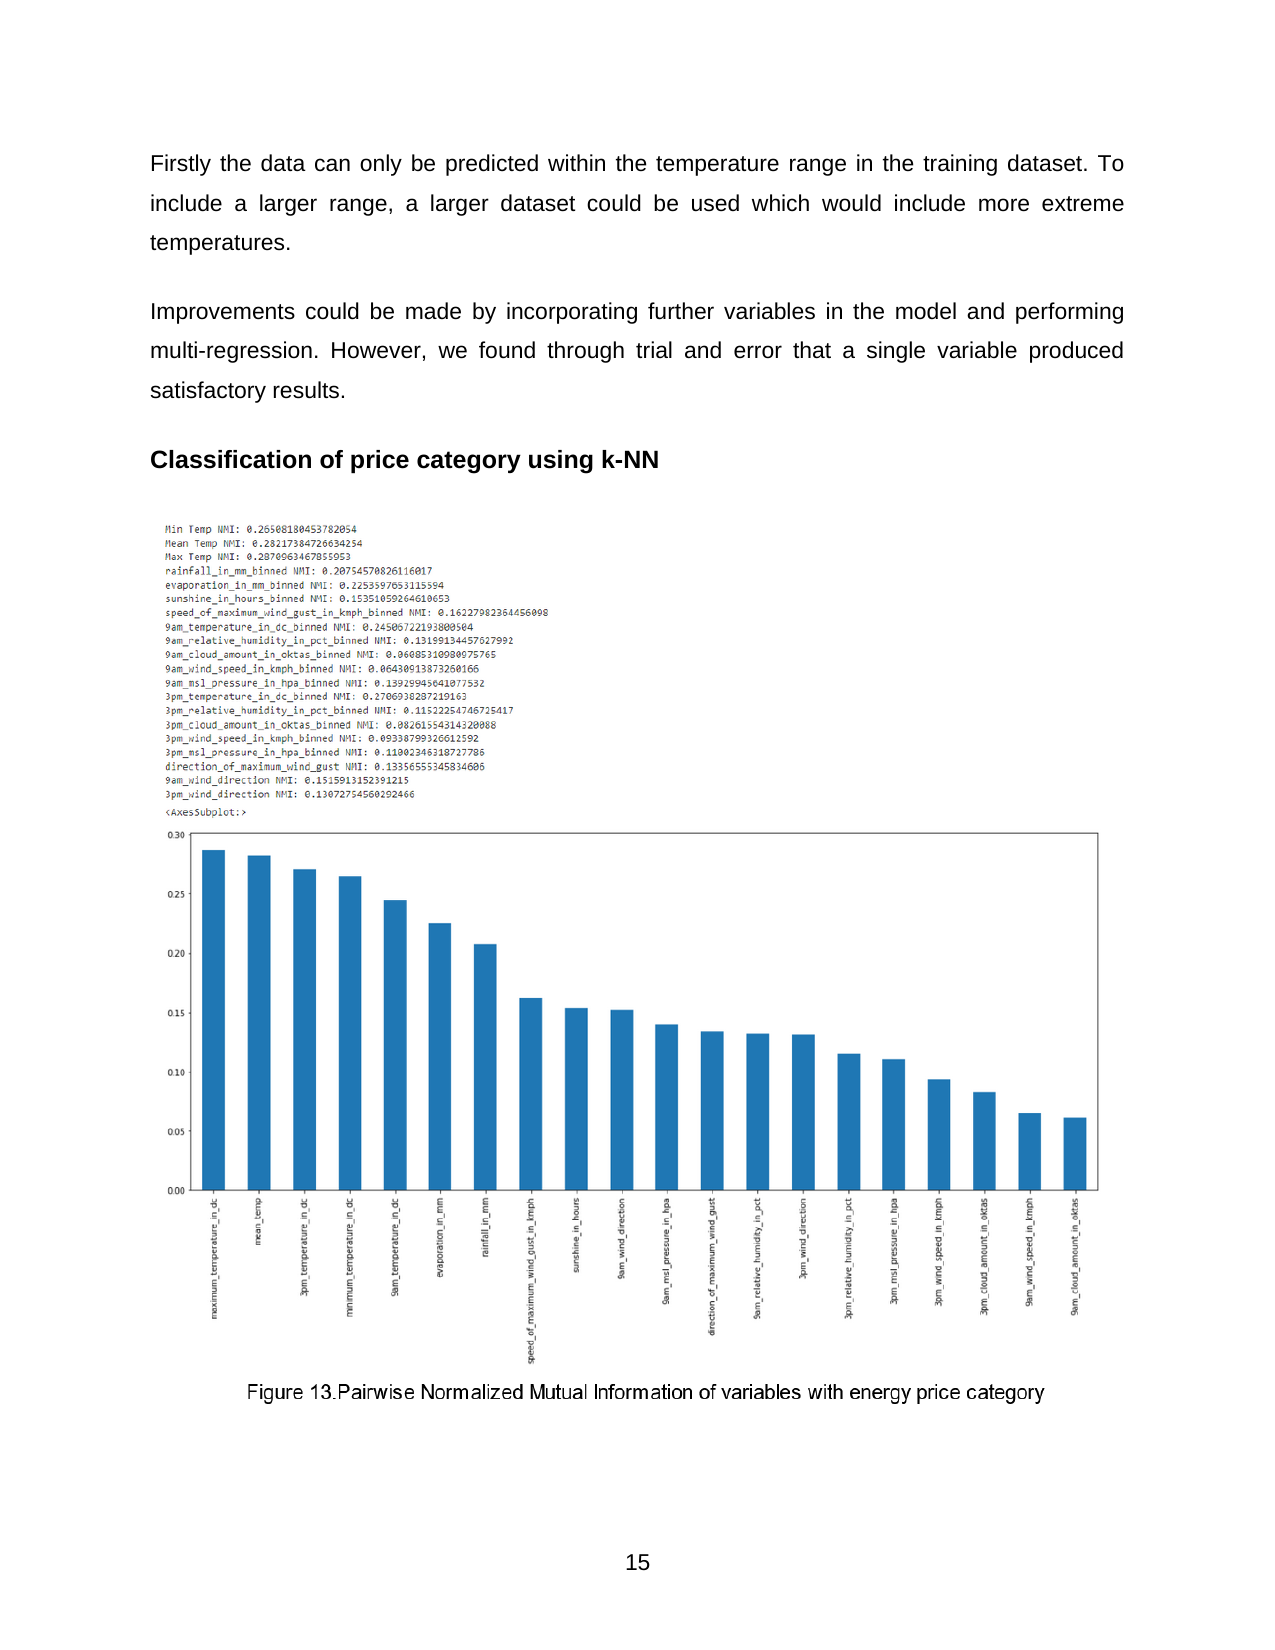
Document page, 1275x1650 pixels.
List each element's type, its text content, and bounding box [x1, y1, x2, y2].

text Improvements could be made by incorporating further variables in the model and performing multi-regression. However, we found through trial and error that a single variable produced satisfactory results. [150, 298, 1125, 403]
picture [160, 517, 1115, 1423]
text Classification of price category using k-NN [150, 445, 1125, 474]
text Firstly the data can only be predicted within the temperature range in the training dataset. To include a larger range, a larger dataset could be used which would include more extreme temperatures. [150, 150, 1125, 255]
